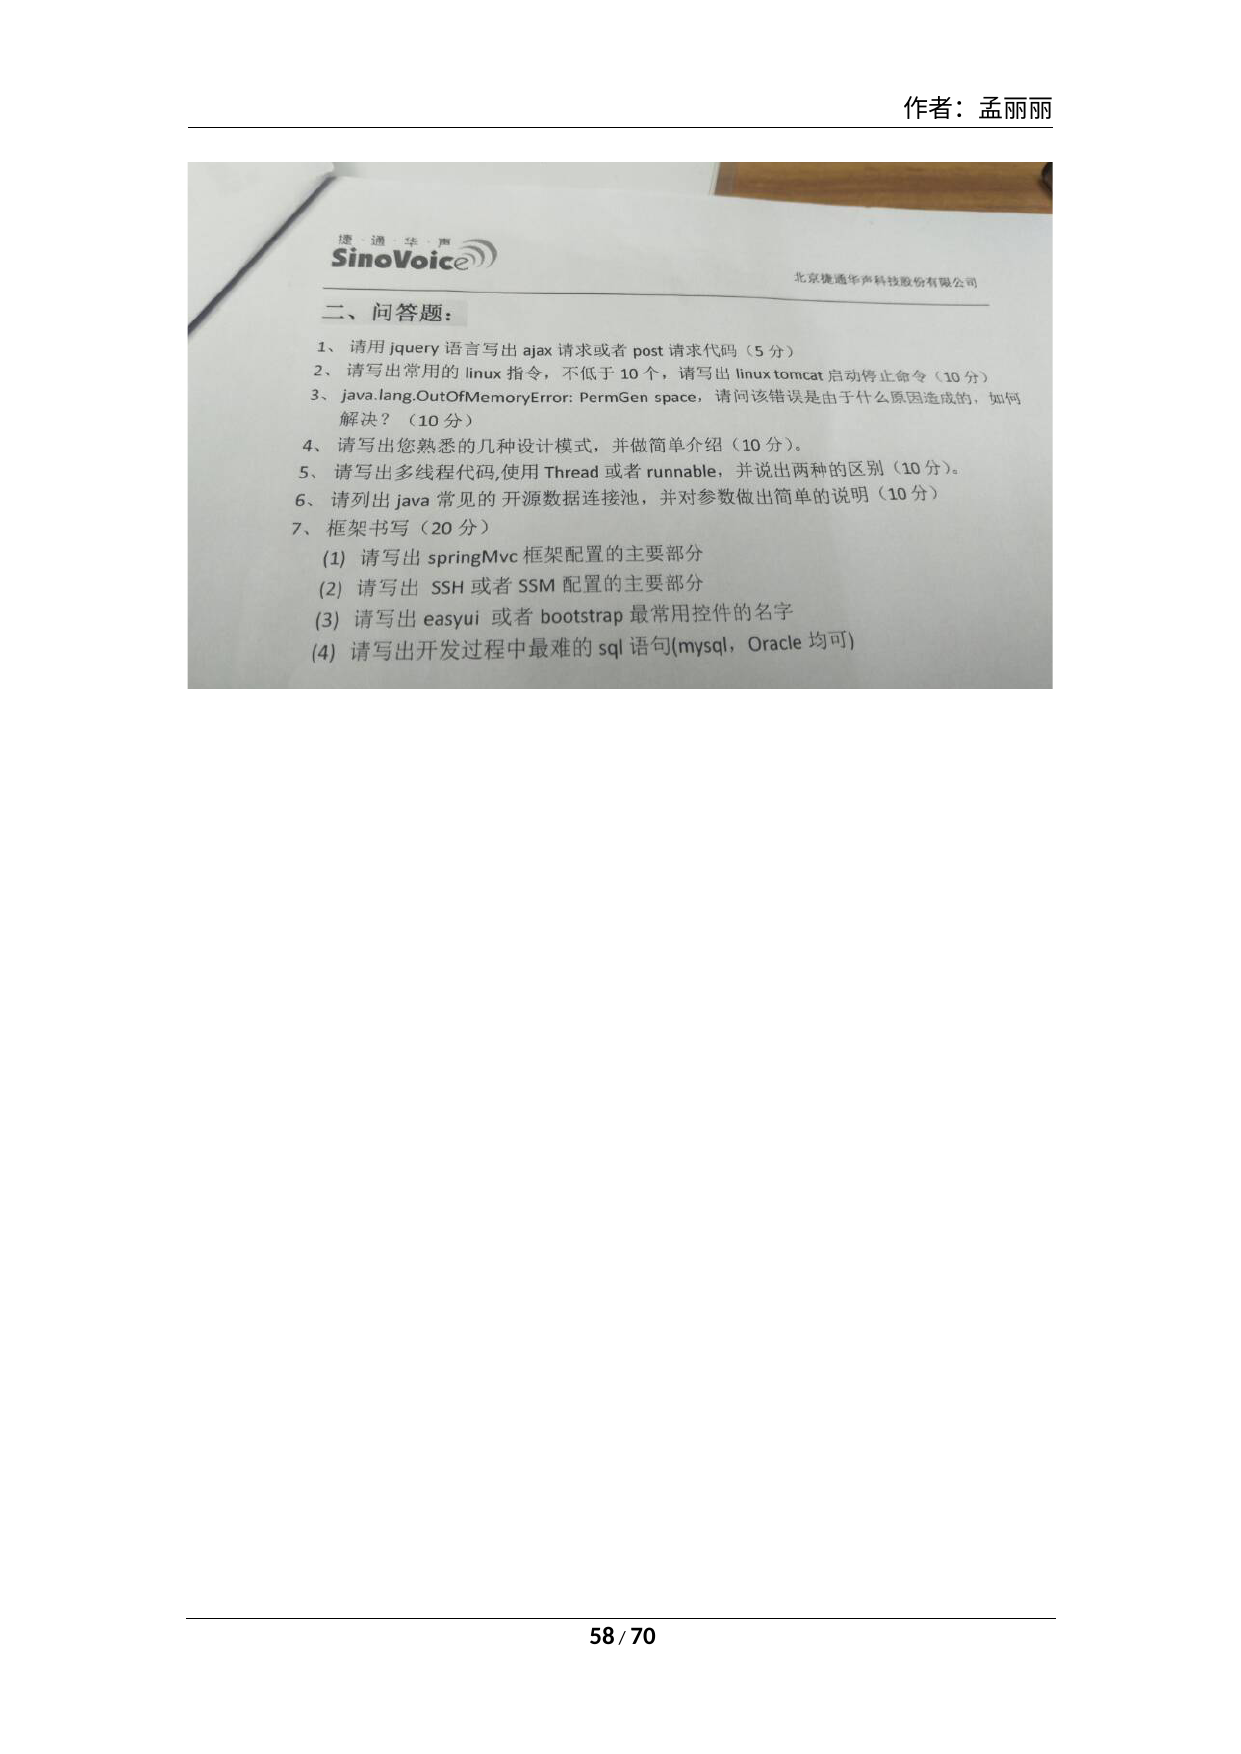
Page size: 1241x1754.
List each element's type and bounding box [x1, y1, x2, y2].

picture [187, 162, 1053, 689]
